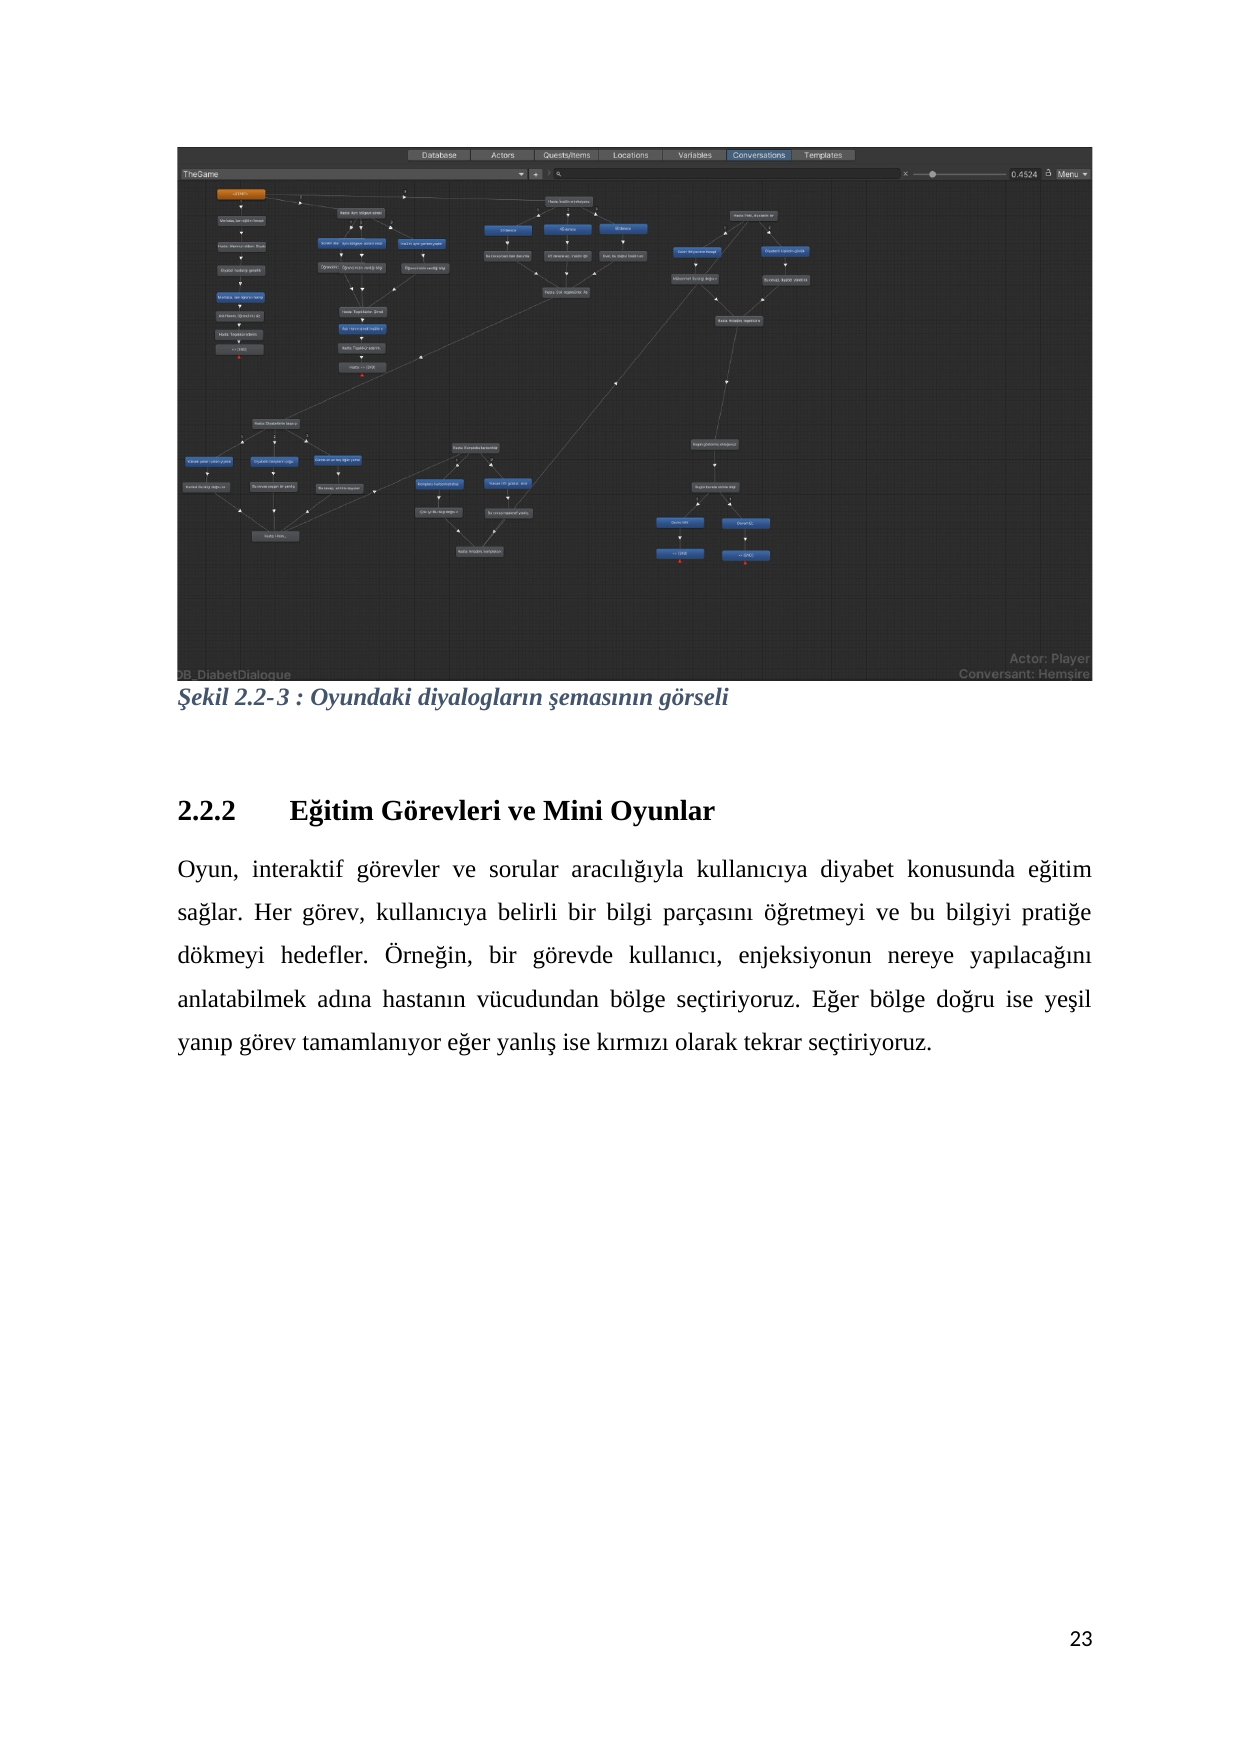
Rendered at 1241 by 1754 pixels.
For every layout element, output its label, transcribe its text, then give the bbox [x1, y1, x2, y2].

picture [177, 147, 1093, 681]
subtitle Eğitim Görevleri ve Mini Oyunlar [177, 793, 1092, 827]
text Oyun, interaktif görevler ve sorular aracılığıyla kullanıcıya diyabet konusunda eğitim sağlar. Her görev, kullanıcıya belirli bir bilgi parçasını öğretmeyi ve bu bilgiyi pratiğe dökmeyi hedefler. Örneğin, bir görevde kullanıcı, enjeksiyonun nereye yapılacağını anlatabilmek adına hastanın vücudundan bölge seçtiriyoruz. Eğer bölge doğru ise yeşil yanıp görev tamamlanıyor eğer yanlış ise kırmızı olarak tekrar seçtiriyoruz. [177, 854, 1092, 1056]
